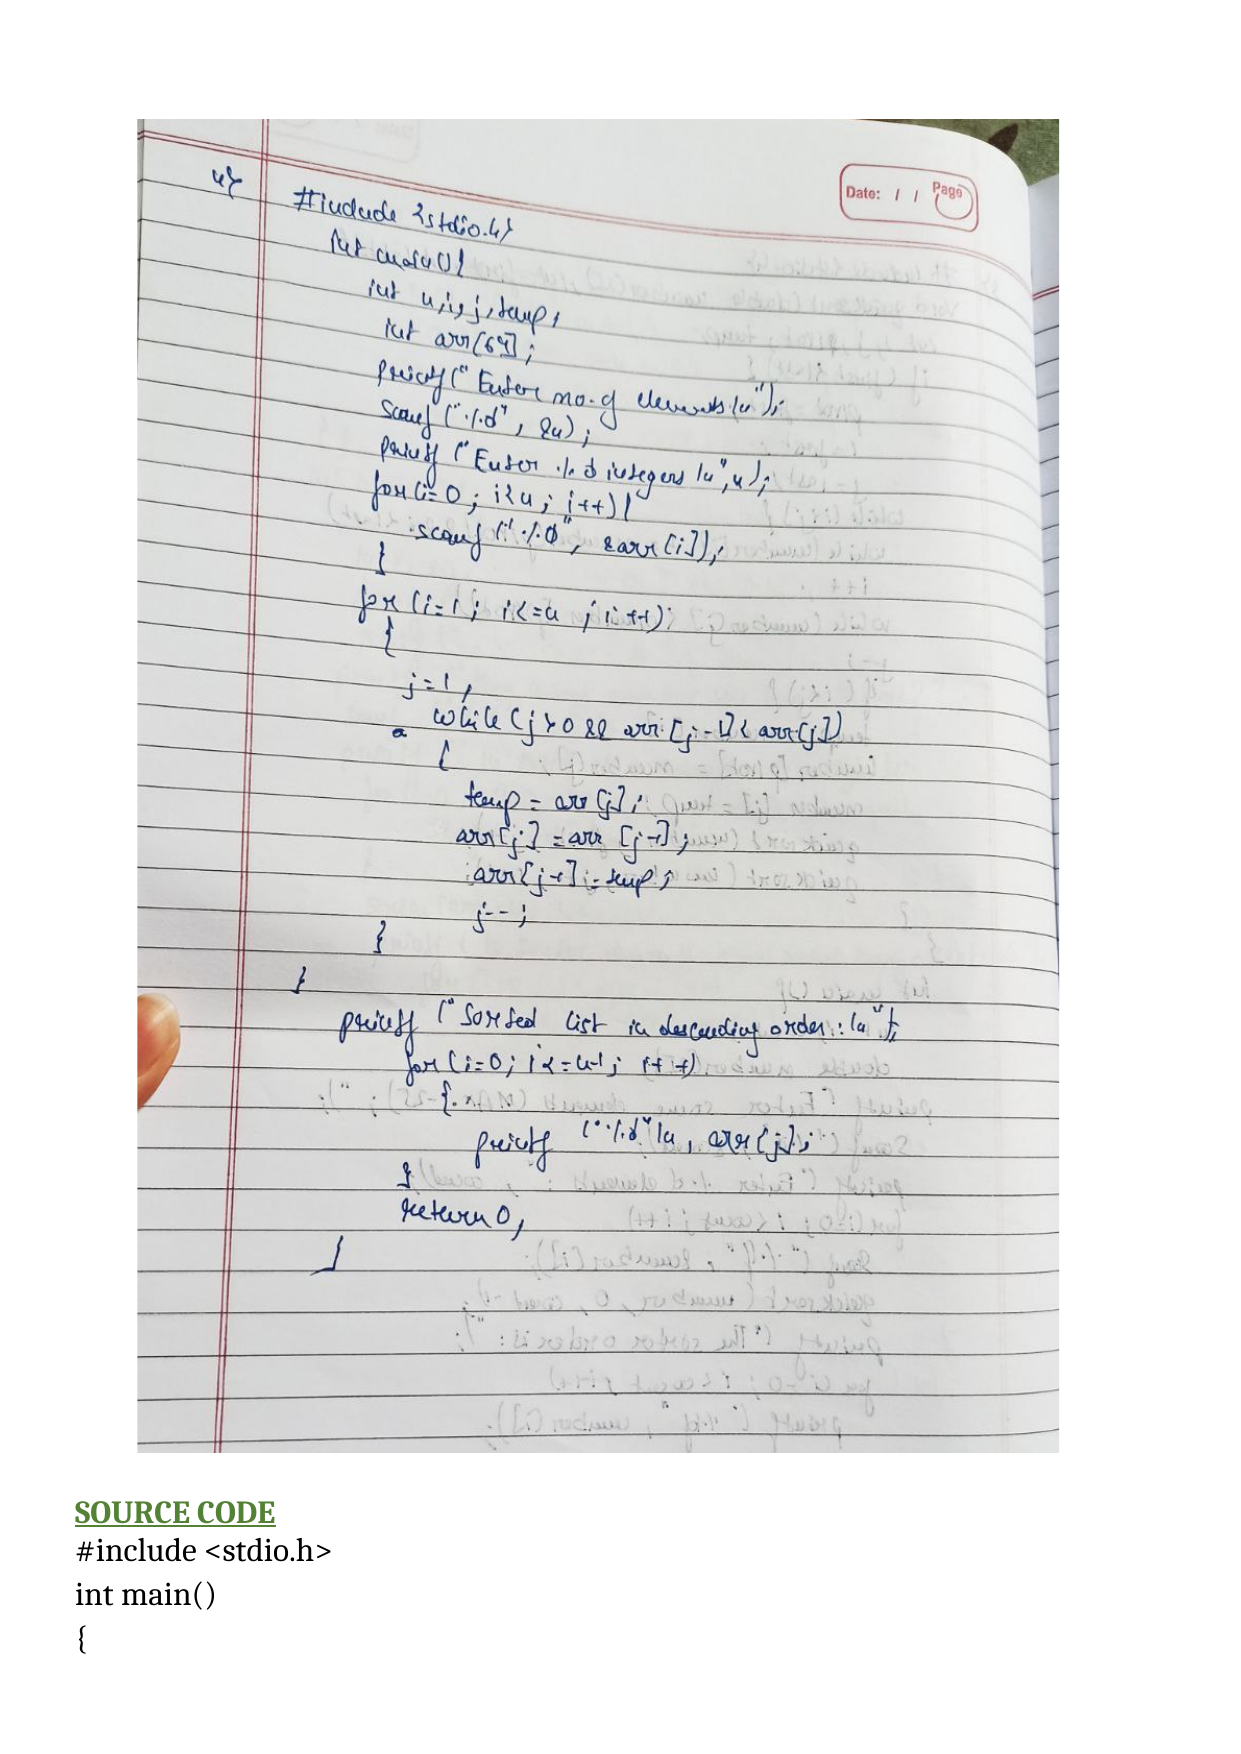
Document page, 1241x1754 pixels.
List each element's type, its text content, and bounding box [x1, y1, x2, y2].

text { [75, 1619, 1155, 1658]
picture [137, 119, 1060, 1453]
text int main() [75, 1575, 1155, 1614]
text #include <stdio.h> [75, 1531, 1155, 1569]
text SOURCE CODE [75, 1494, 1165, 1531]
